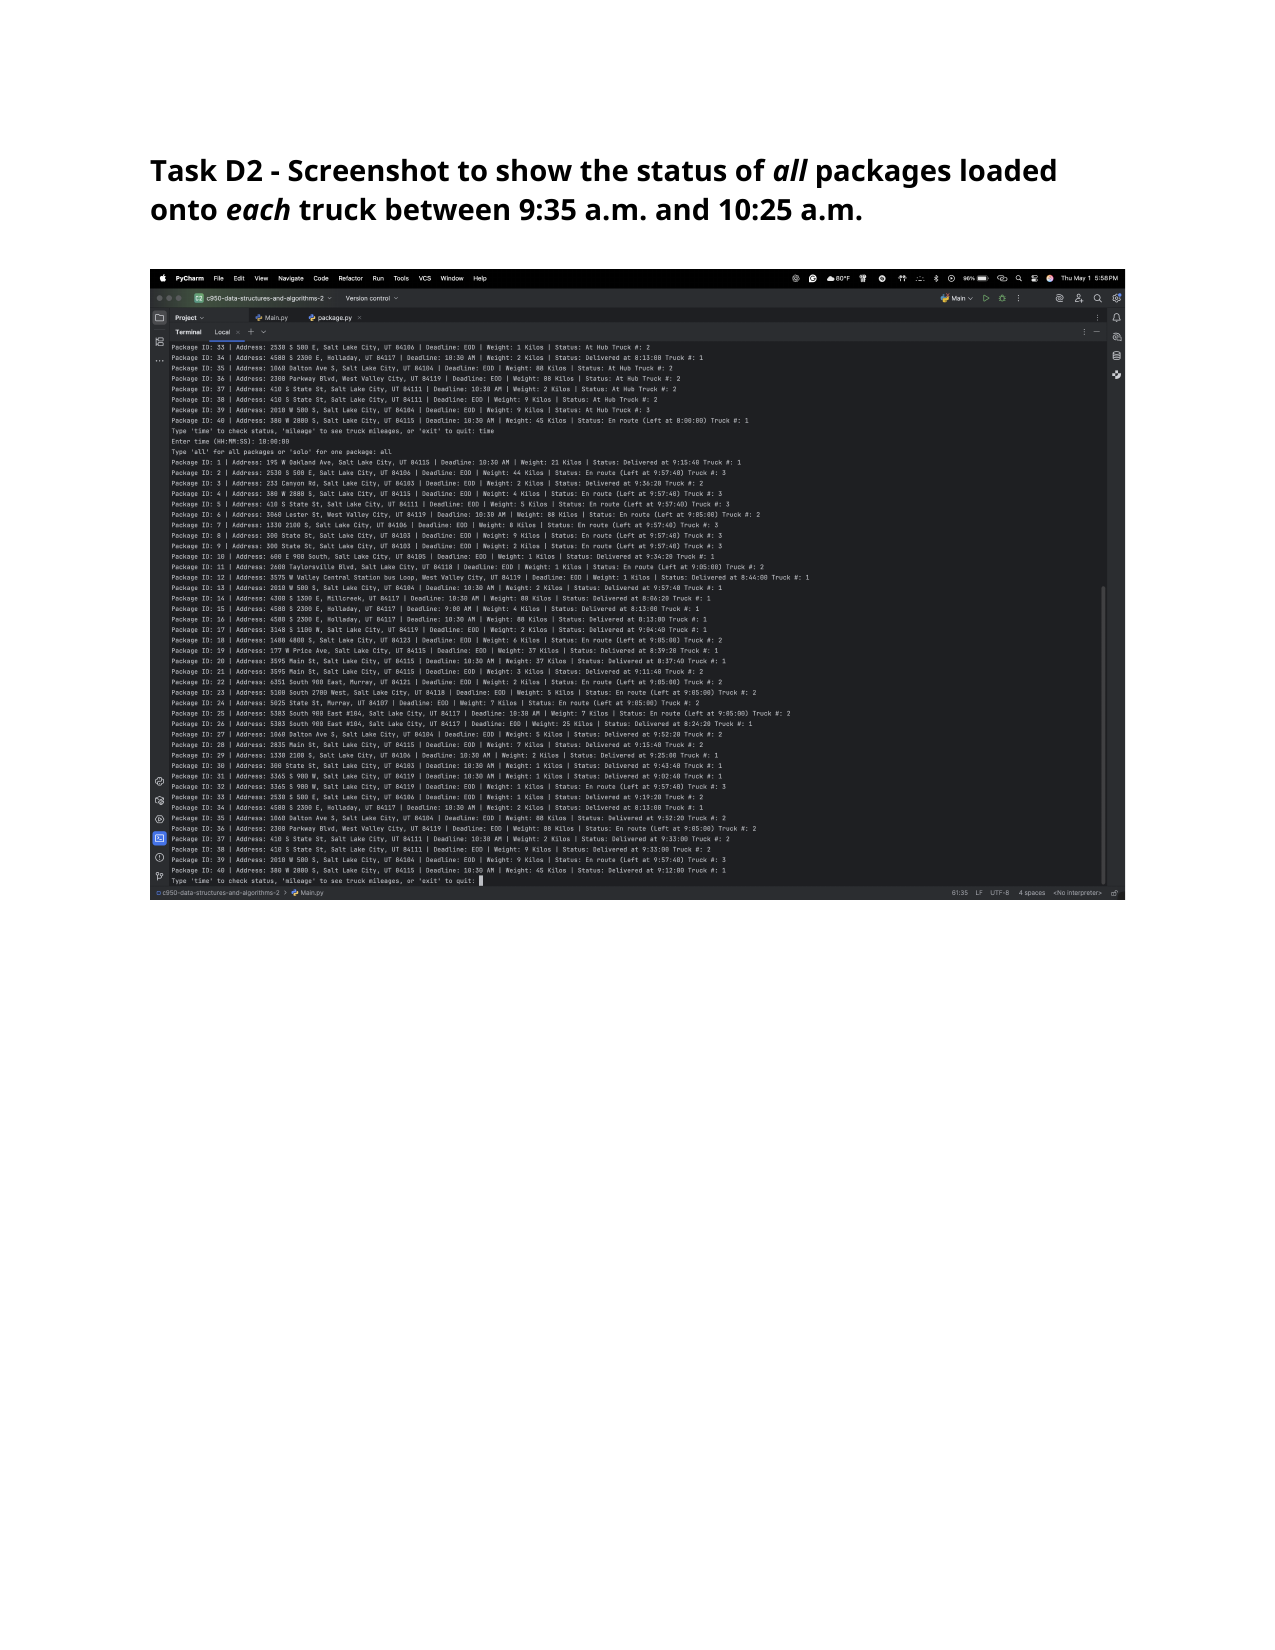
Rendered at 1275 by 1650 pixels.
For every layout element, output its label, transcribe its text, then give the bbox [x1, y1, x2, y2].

text Task D2 - Screenshot to show the status of all packages loaded onto each truck between 9:35 a.m. and 10:25 a.m. [150, 150, 1125, 229]
picture [150, 269, 1125, 900]
